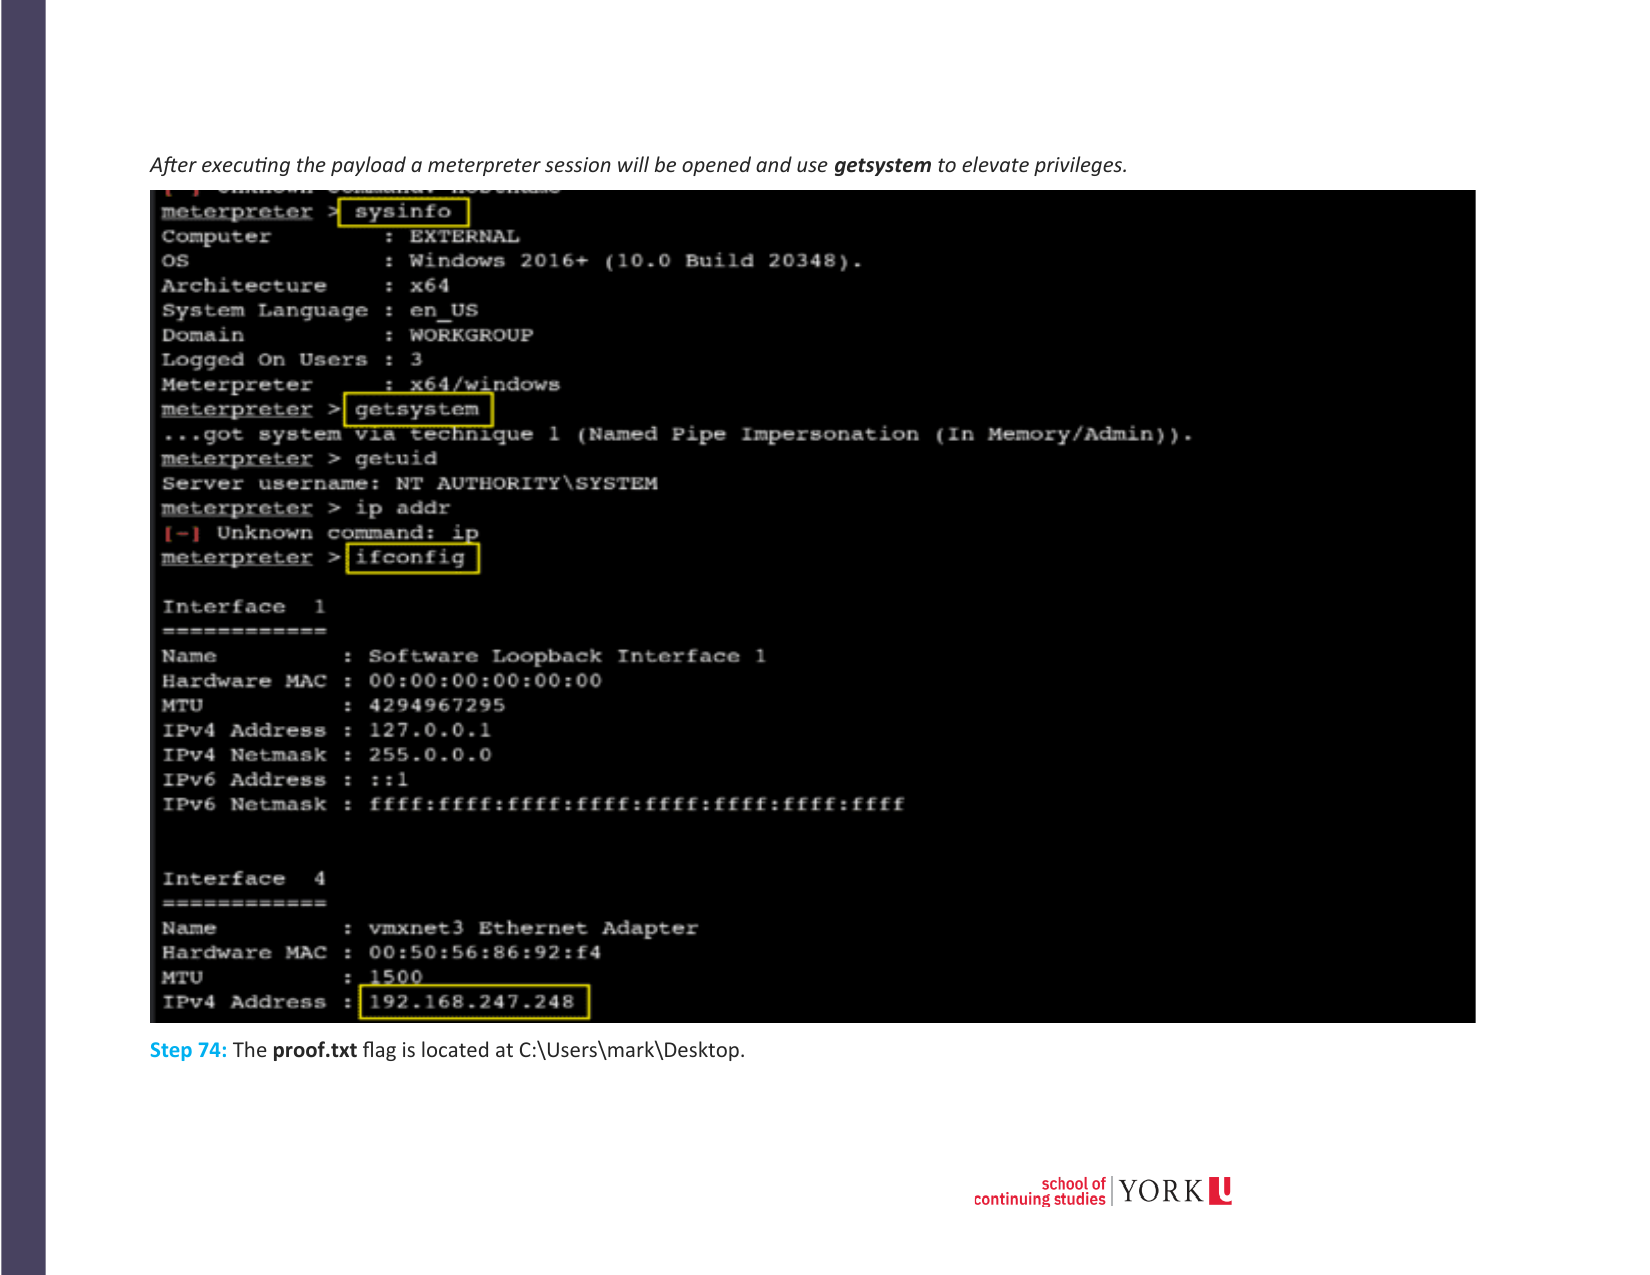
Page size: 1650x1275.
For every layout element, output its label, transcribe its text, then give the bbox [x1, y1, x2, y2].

picture [150, 190, 1476, 1023]
text Step 74: The proof.txt flag is located at C:\Users\mark\Desktop. [150, 1035, 1500, 1063]
text After executing the payload a meterpreter session will be opened and use getsystem to elevate privileges. [150, 150, 1500, 178]
